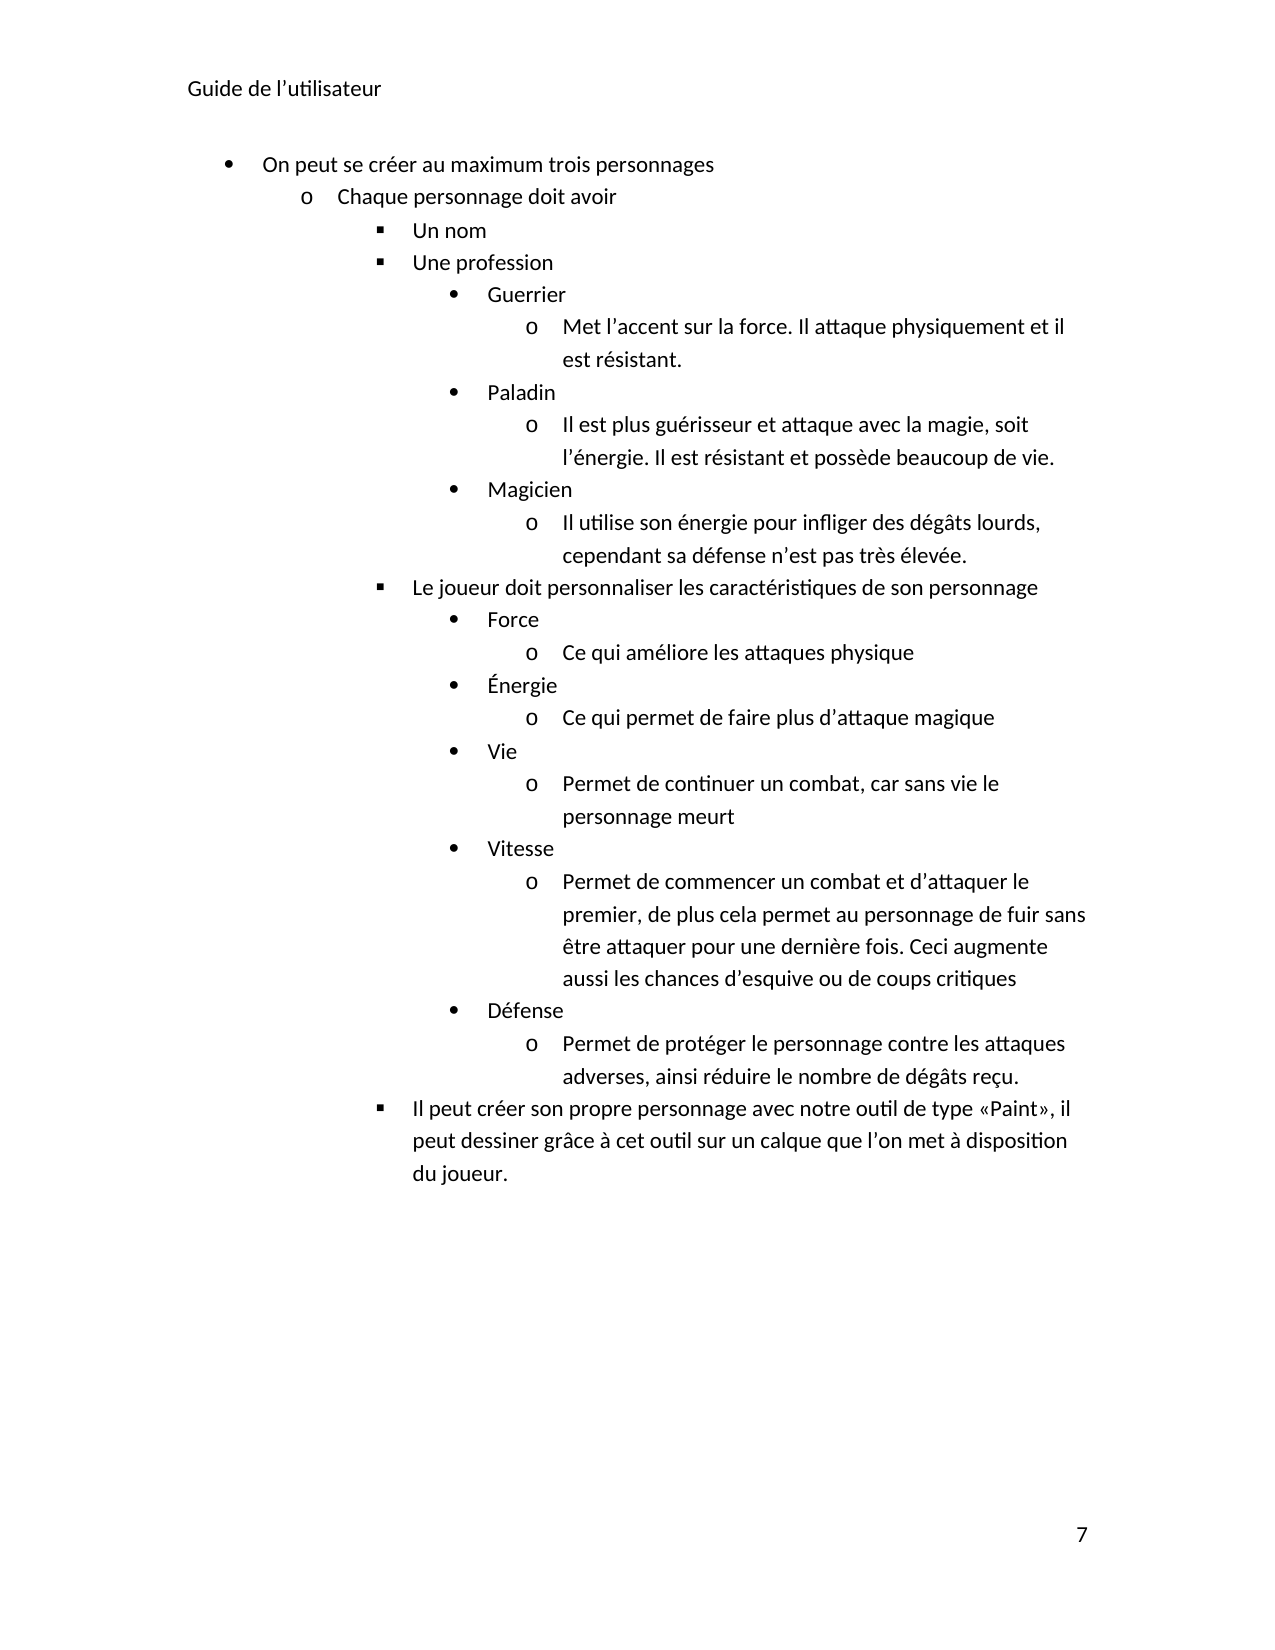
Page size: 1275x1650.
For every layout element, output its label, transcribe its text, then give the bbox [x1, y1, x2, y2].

list Met l’accent sur la force. Il attaque physiquement et il est résistant. [525, 312, 1087, 374]
list Permet de continuer un combat, car sans vie le personnage meurt [525, 769, 1087, 830]
list Ce qui permet de faire plus d’attaque magique [525, 703, 1087, 732]
list Force [450, 605, 1087, 633]
list Énergie [450, 671, 1087, 699]
list Le joueur doit personnaliser les caractéristiques de son personnage [375, 573, 1087, 601]
list On peut se créer au maximum trois personnages [225, 150, 1087, 178]
list Il utilise son énergie pour infliger des dégâts lourds, cependant sa défense n’est pas très élevée. [525, 508, 1087, 569]
list Il est plus guérisseur et attaque avec la magie, soit l’énergie. Il est résistant et possède beaucoup de vie. [525, 410, 1087, 471]
list Magicien [450, 476, 1087, 503]
list Chaque personnage doit avoir [300, 182, 1087, 211]
list Une profession [375, 248, 1087, 276]
list Guerrier [450, 280, 1087, 308]
list Permet de protéger le personnage contre les attaques adverses, ainsi réduire le nombre de dégâts reçu. [525, 1029, 1087, 1090]
list Paladin [450, 378, 1087, 406]
list Ce qui améliore les attaques physique [525, 638, 1087, 667]
list Vitesse [450, 834, 1087, 863]
list Vie [450, 737, 1087, 765]
list Permet de commencer un combat et d’attaquer le premier, de plus cela permet au personnage de fuir sans être attaquer pour une dernière fois. Ceci augmente aussi les chances d’esquive ou de coups critiques [525, 867, 1087, 992]
list Il peut créer son propre personnage avec notre outil de type «Paint», il peut dessiner grâce à cet outil sur un calque que l’on met à disposition du joueur. [375, 1094, 1087, 1187]
list Défense [450, 997, 1087, 1025]
list Un nom [375, 216, 1087, 244]
